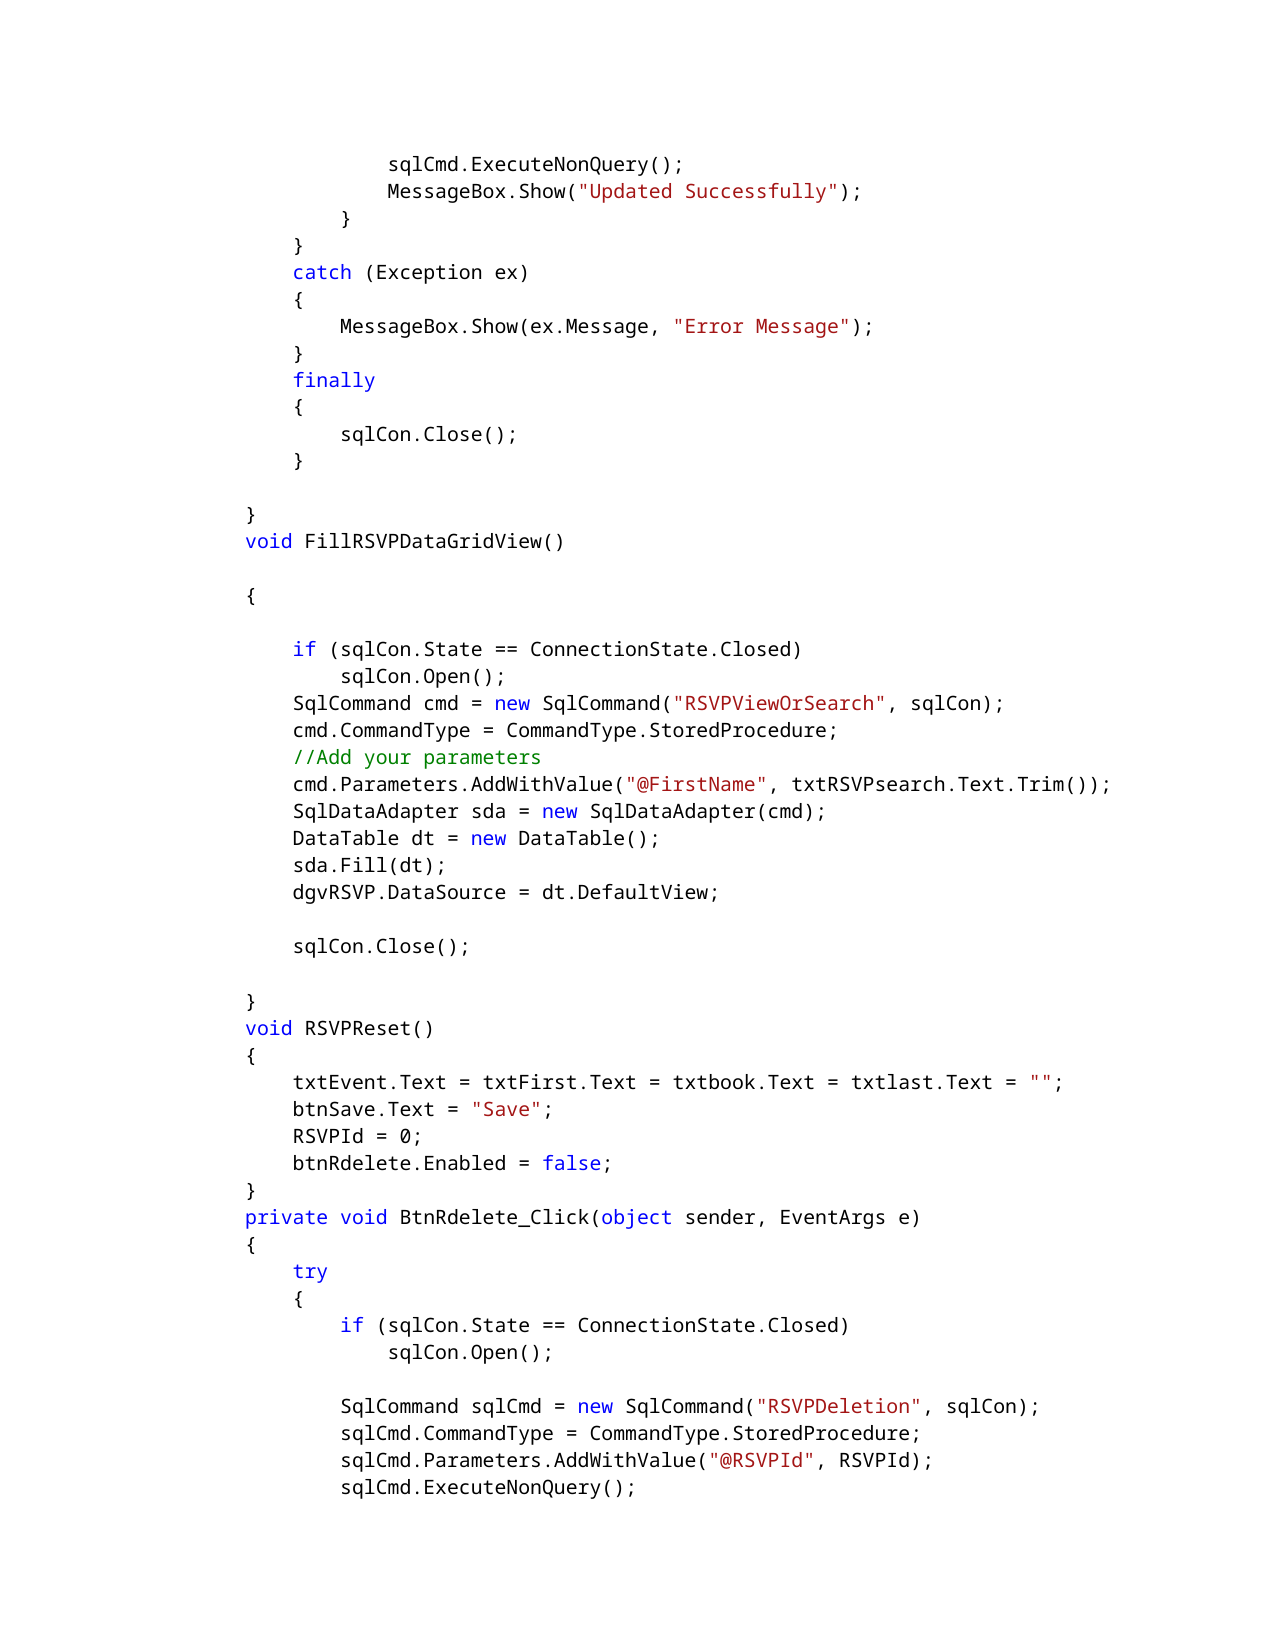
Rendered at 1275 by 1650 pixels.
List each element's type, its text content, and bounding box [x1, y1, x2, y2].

text btnSave.Text = "Save"; [150, 1095, 1125, 1122]
text cmd.CommandType = CommandType.StoredProcedure; [150, 717, 1125, 743]
text SqlCommand cmd = new SqlCommand("RSVPViewOrSearch", sqlCon); [150, 689, 1125, 717]
text } [150, 987, 1125, 1014]
text } [150, 204, 1125, 231]
text if (sqlCon.State == ConnectionState.Closed) [150, 1311, 1125, 1338]
text void RSVPReset() [150, 1014, 1125, 1041]
text private void BtnRdelete_Click(object sender, EventArgs e) [150, 1203, 1125, 1230]
text sqlCon.Close(); [150, 420, 1125, 447]
text dgvRSVP.DataSource = dt.DefaultView; [150, 878, 1125, 905]
text sqlCmd.ExecuteNonQuery(); [150, 1473, 1125, 1500]
text DataTable dt = new DataTable(); [150, 824, 1125, 851]
text sqlCon.Close(); [150, 932, 1125, 959]
text MessageBox.Show(ex.Message, "Error Message"); [150, 312, 1125, 339]
text sda.Fill(dt); [150, 851, 1125, 878]
text MessageBox.Show("Updated Successfully"); [150, 177, 1125, 204]
text txtEvent.Text = txtFirst.Text = txtbook.Text = txtlast.Text = ""; [150, 1068, 1125, 1095]
text //Add your parameters [150, 743, 1125, 771]
text RSVPId = 0; [150, 1122, 1125, 1149]
text { [150, 1284, 1125, 1311]
text if (sqlCon.State == ConnectionState.Closed) [150, 636, 1125, 663]
text { [150, 1230, 1125, 1257]
text SqlDataAdapter sda = new SqlDataAdapter(cmd); [150, 797, 1125, 824]
text sqlCmd.CommandType = CommandType.StoredProcedure; [150, 1419, 1125, 1446]
text void FillRSVPDataGridView() [150, 528, 1125, 555]
text try [150, 1257, 1125, 1284]
text { [150, 393, 1125, 420]
text cmd.Parameters.AddWithValue("@FirstName", txtRSVPsearch.Text.Trim()); [150, 771, 1125, 797]
text { [150, 582, 1125, 609]
text sqlCon.Open(); [150, 1338, 1125, 1365]
text SqlCommand sqlCmd = new SqlCommand("RSVPDeletion", sqlCon); [150, 1392, 1125, 1419]
text finally [150, 366, 1125, 393]
text sqlCmd.Parameters.AddWithValue("@RSVPId", RSVPId); [150, 1446, 1125, 1473]
text } [150, 339, 1125, 366]
text } [150, 447, 1125, 474]
text } [150, 1176, 1125, 1203]
text btnRdelete.Enabled = false; [150, 1149, 1125, 1176]
text } [150, 231, 1125, 258]
text catch (Exception ex) [150, 258, 1125, 285]
text { [150, 285, 1125, 312]
text sqlCmd.ExecuteNonQuery(); [150, 150, 1125, 177]
text sqlCon.Open(); [150, 663, 1125, 689]
text } [150, 501, 1125, 528]
text { [150, 1041, 1125, 1068]
